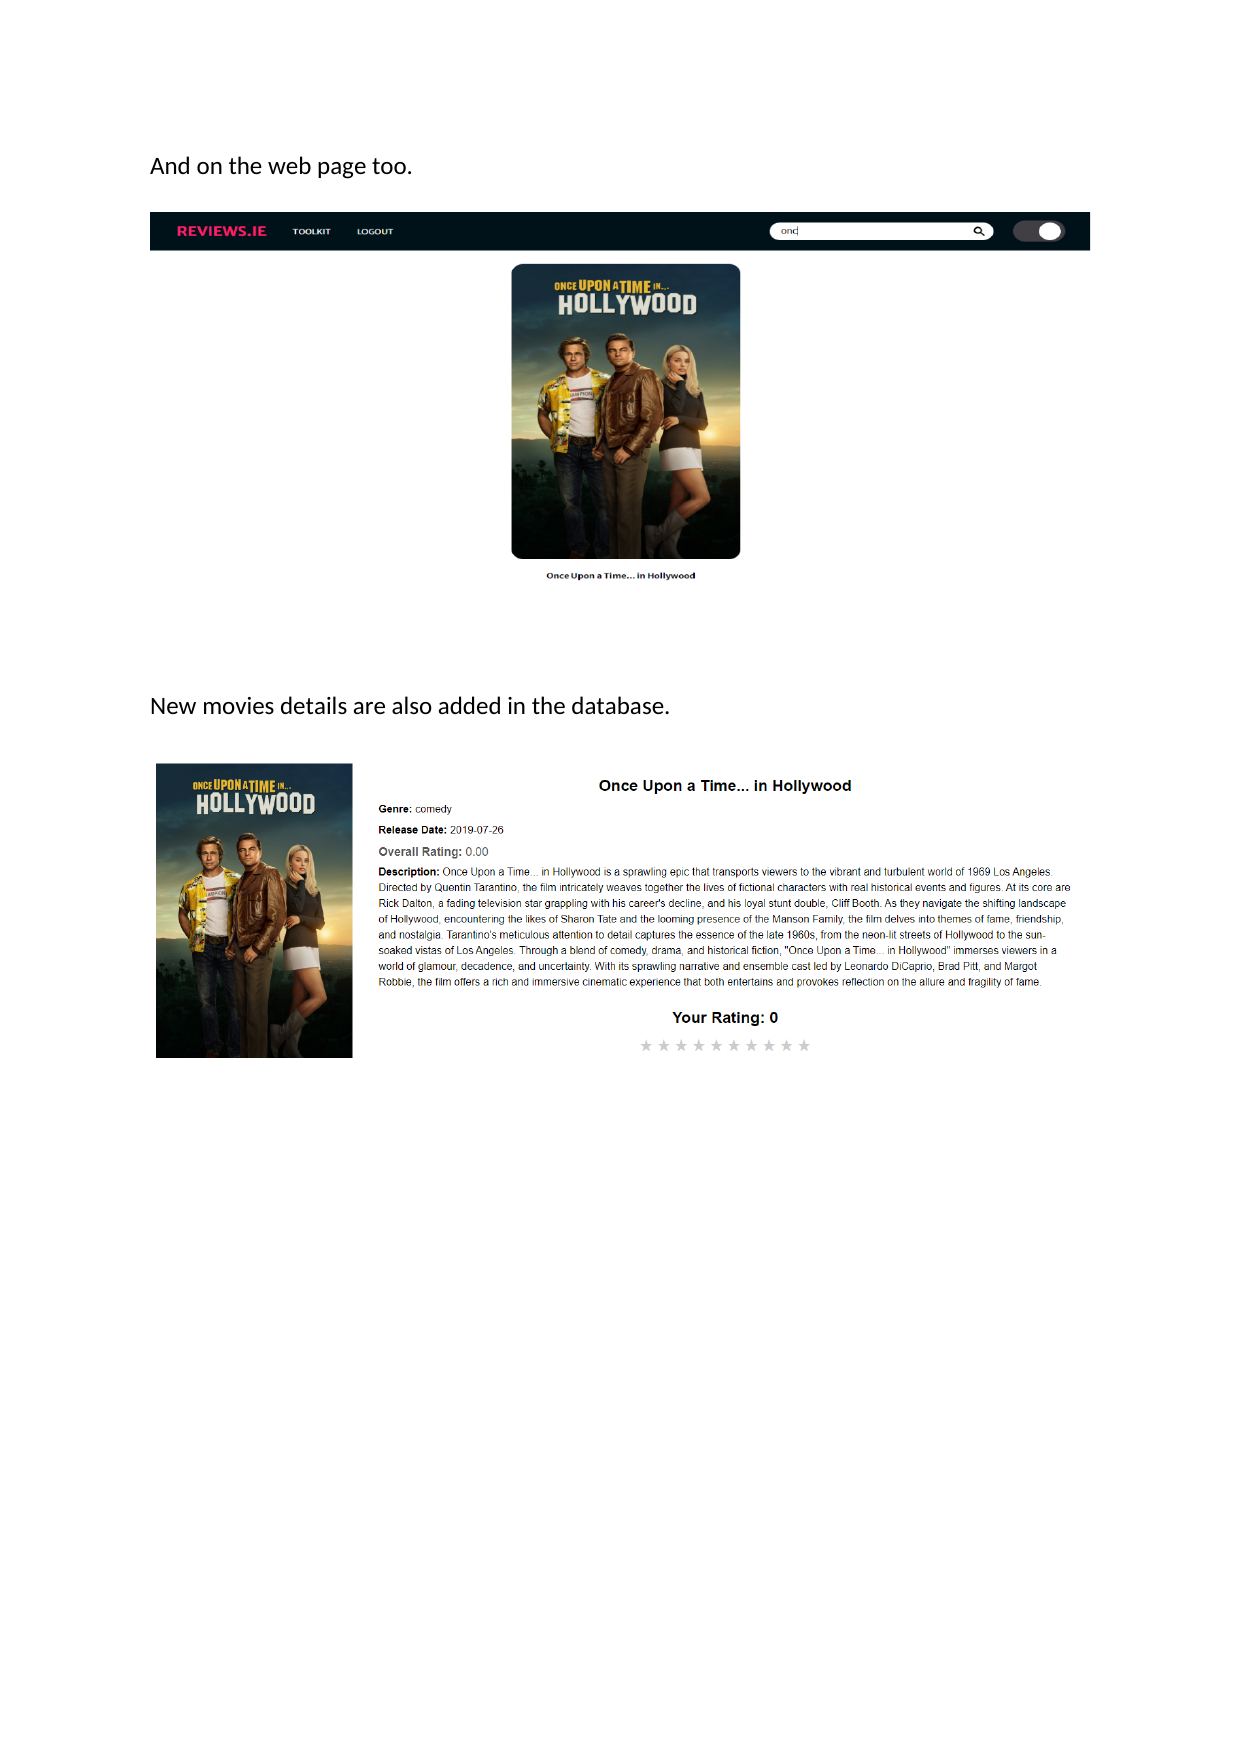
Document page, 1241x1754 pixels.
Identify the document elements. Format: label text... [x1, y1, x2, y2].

text New movies details are also added in the database. [150, 690, 1090, 720]
picture [150, 752, 1091, 1073]
picture [150, 212, 1091, 597]
text And on the web page too. [150, 150, 1090, 181]
